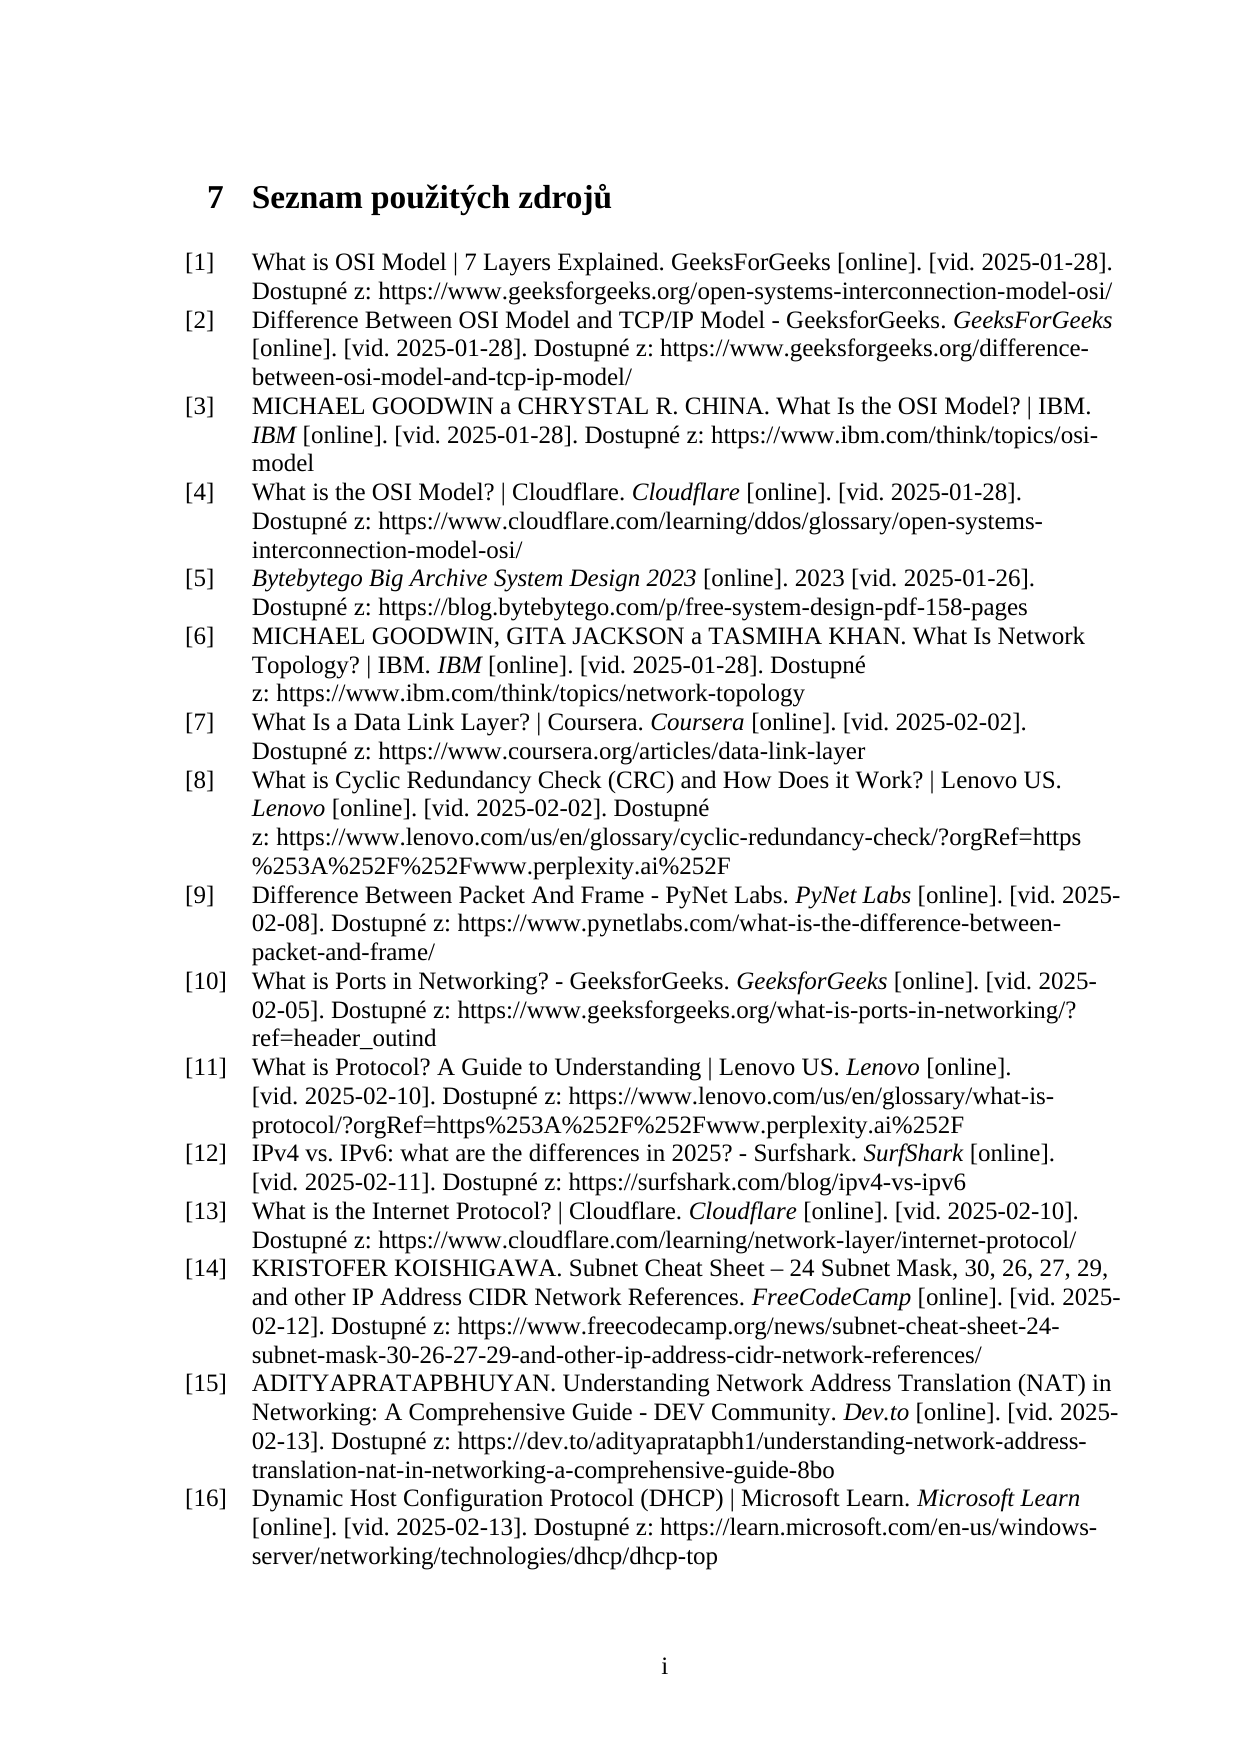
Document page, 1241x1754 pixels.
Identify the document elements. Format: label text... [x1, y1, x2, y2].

subtitle Seznam použitých zdrojů [207, 177, 1122, 216]
